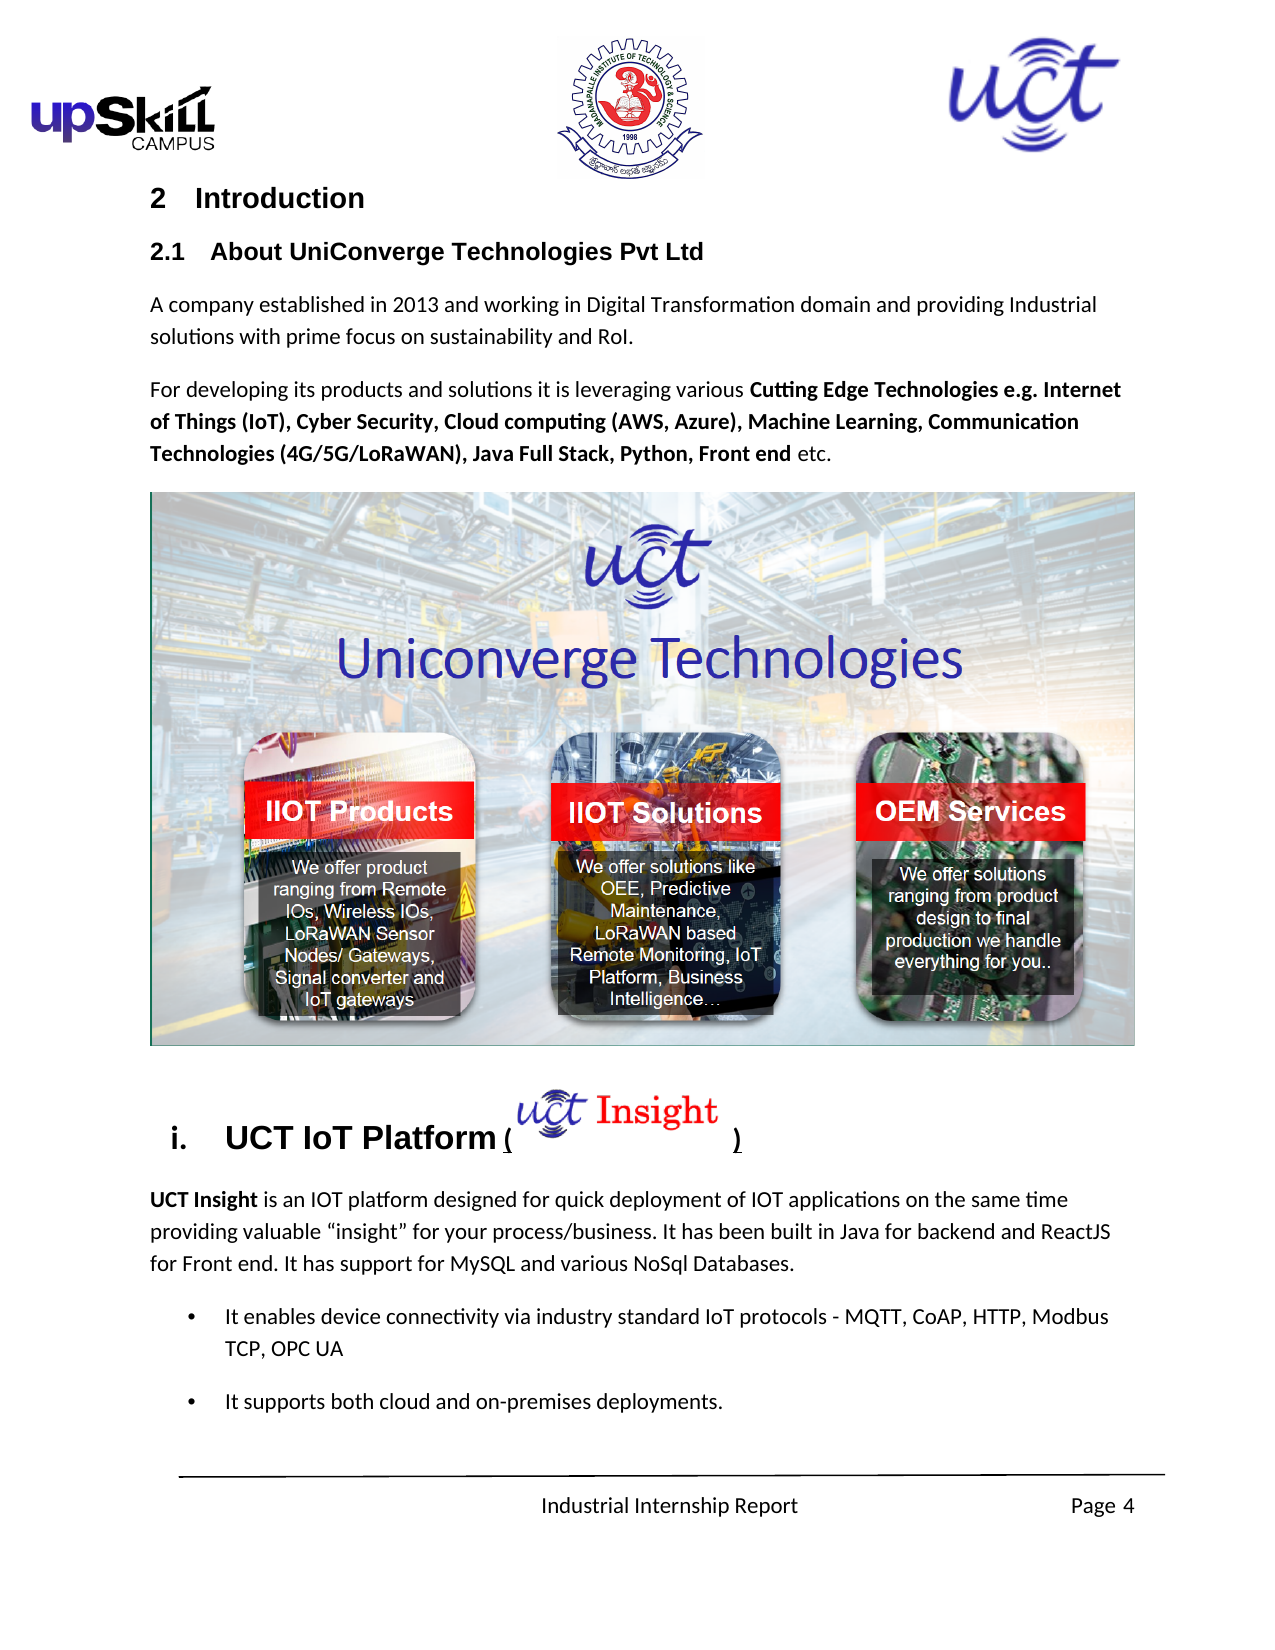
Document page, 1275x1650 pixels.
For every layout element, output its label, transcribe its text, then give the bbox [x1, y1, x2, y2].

list It supports both cloud and on-premises deployments. [187, 1387, 1134, 1415]
picture [557, 36, 705, 179]
text A company established in 2013 and working in Digital Transformation domain and providing Industrial solutions with prime focus on sustainability and RoI. [150, 290, 1134, 350]
picture [0, 73, 246, 154]
list UCT IoT Platform () [187, 1071, 1134, 1158]
subtitle About UniConverge Technologies Pvt Ltd [150, 240, 1134, 265]
picture [946, 28, 1125, 154]
subtitle Introduction [150, 181, 1134, 215]
text UCT Insight is an IOT platform designed for quick deployment of IOT applications on the same time providing valuable “insight” for your process/business. It has been built in Java for backend and ReactJS for Front end. It has support for MySQL and various NoSql Databases. [150, 1185, 1134, 1277]
picture [150, 492, 1135, 1046]
picture [512, 1071, 733, 1150]
list It enables device connectivity via industry standard IoT protocols - MQTT, CoAP, HTTP, Modbus TCP, OPC UA [187, 1302, 1134, 1362]
text For developing its products and solutions it is leveraging various Cutting Edge Technologies e.g. Internet of Things (IoT), Cyber Security, Cloud computing (AWS, Azure), Machine Learning, Communication Technologies (4G/5G/LoRaWAN), Java Full Stack, Python, Front end etc. [150, 375, 1134, 467]
